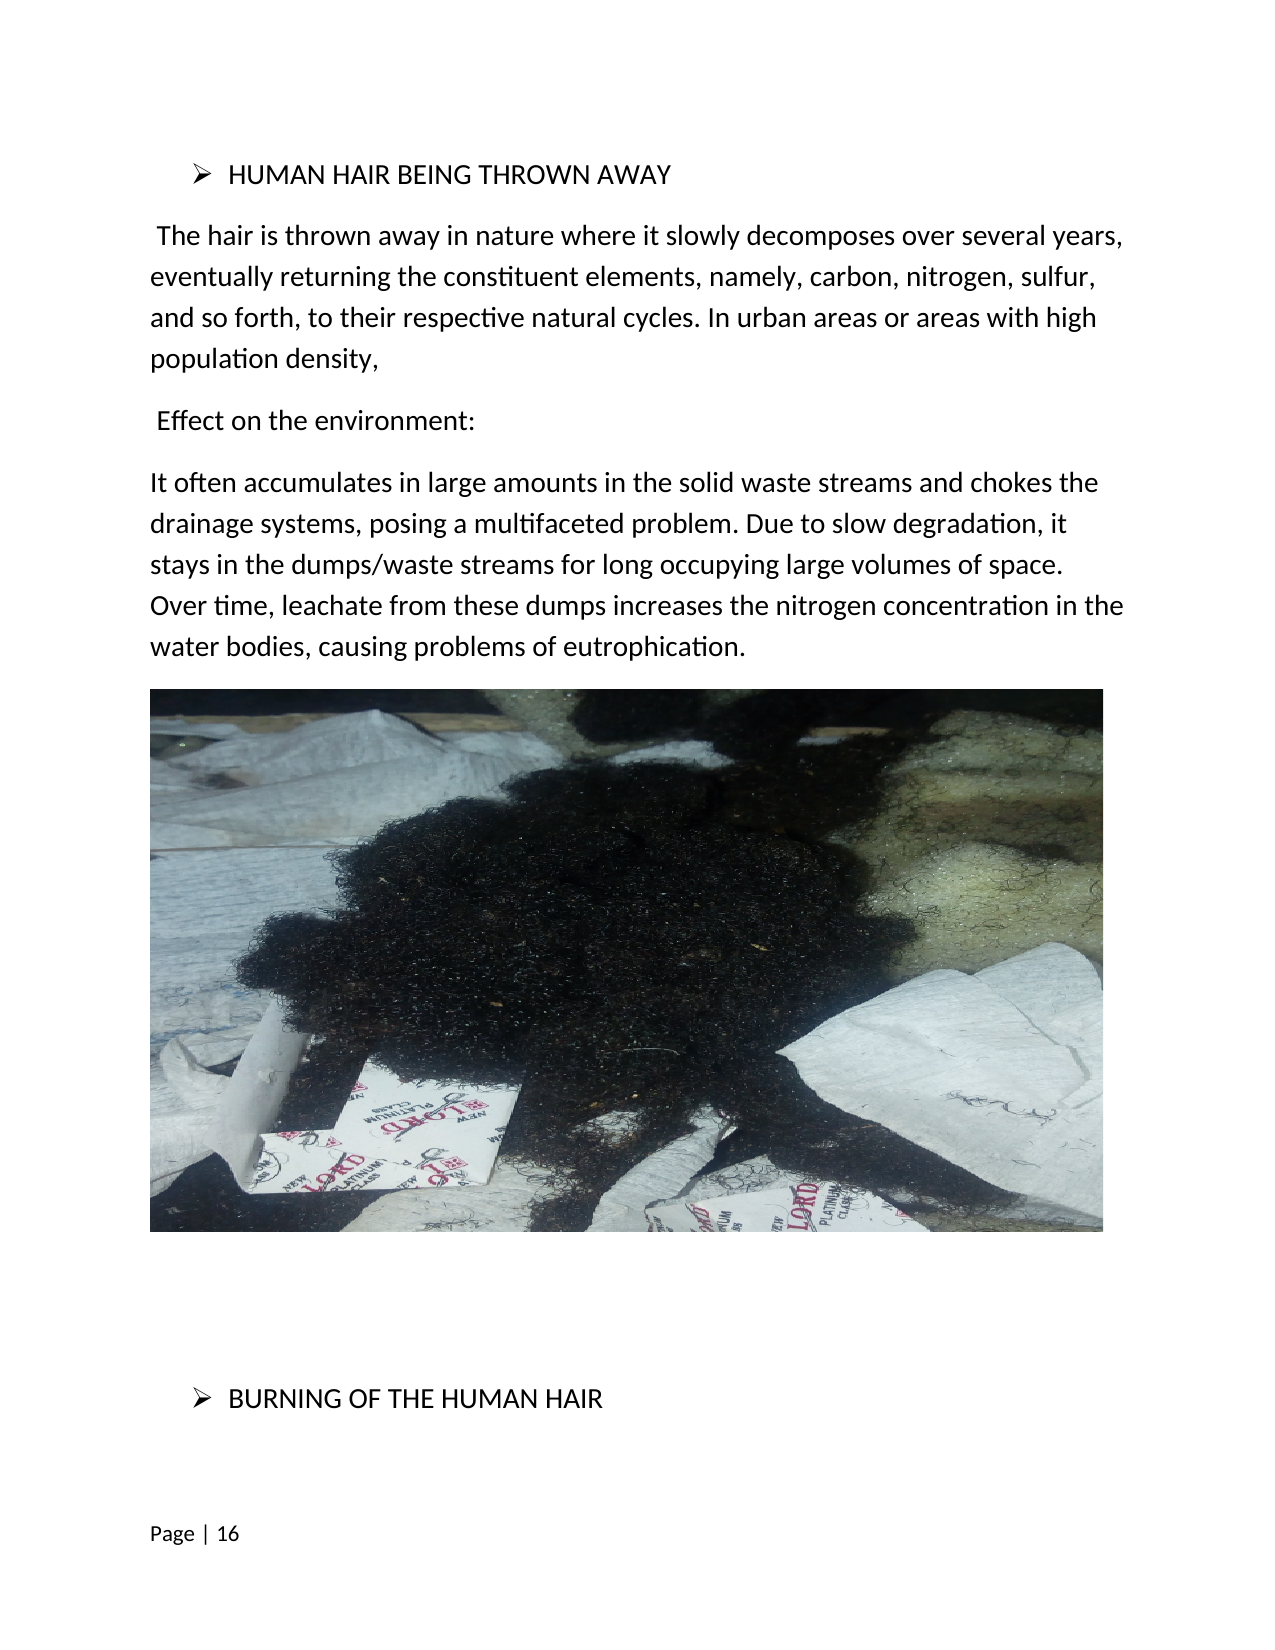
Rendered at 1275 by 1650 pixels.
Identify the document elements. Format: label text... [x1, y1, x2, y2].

text The hair is thrown away in nature where it slowly decomposes over several years, eventually returning the constituent elements, namely, carbon, nitrogen, sulfur, and so forth, to their respective natural cycles. In urban areas or areas with high population density, [150, 217, 1125, 376]
list BURNING OF THE HUMAN HAIR [191, 1380, 1125, 1416]
text Effect on the environment: [150, 402, 1125, 438]
text It often accumulates in large amounts in the solid waste streams and chokes the drainage systems, posing a multifaceted problem. Due to slow degradation, it stays in the dumps/waste streams for long occupying large volumes of space. Over time, leachate from these dumps increases the nitrogen concentration in the water bodies, causing problems of eutrophication. [150, 464, 1125, 663]
picture [150, 689, 1104, 1232]
list HUMAN HAIR BEING THROWN AWAY [191, 156, 1125, 191]
